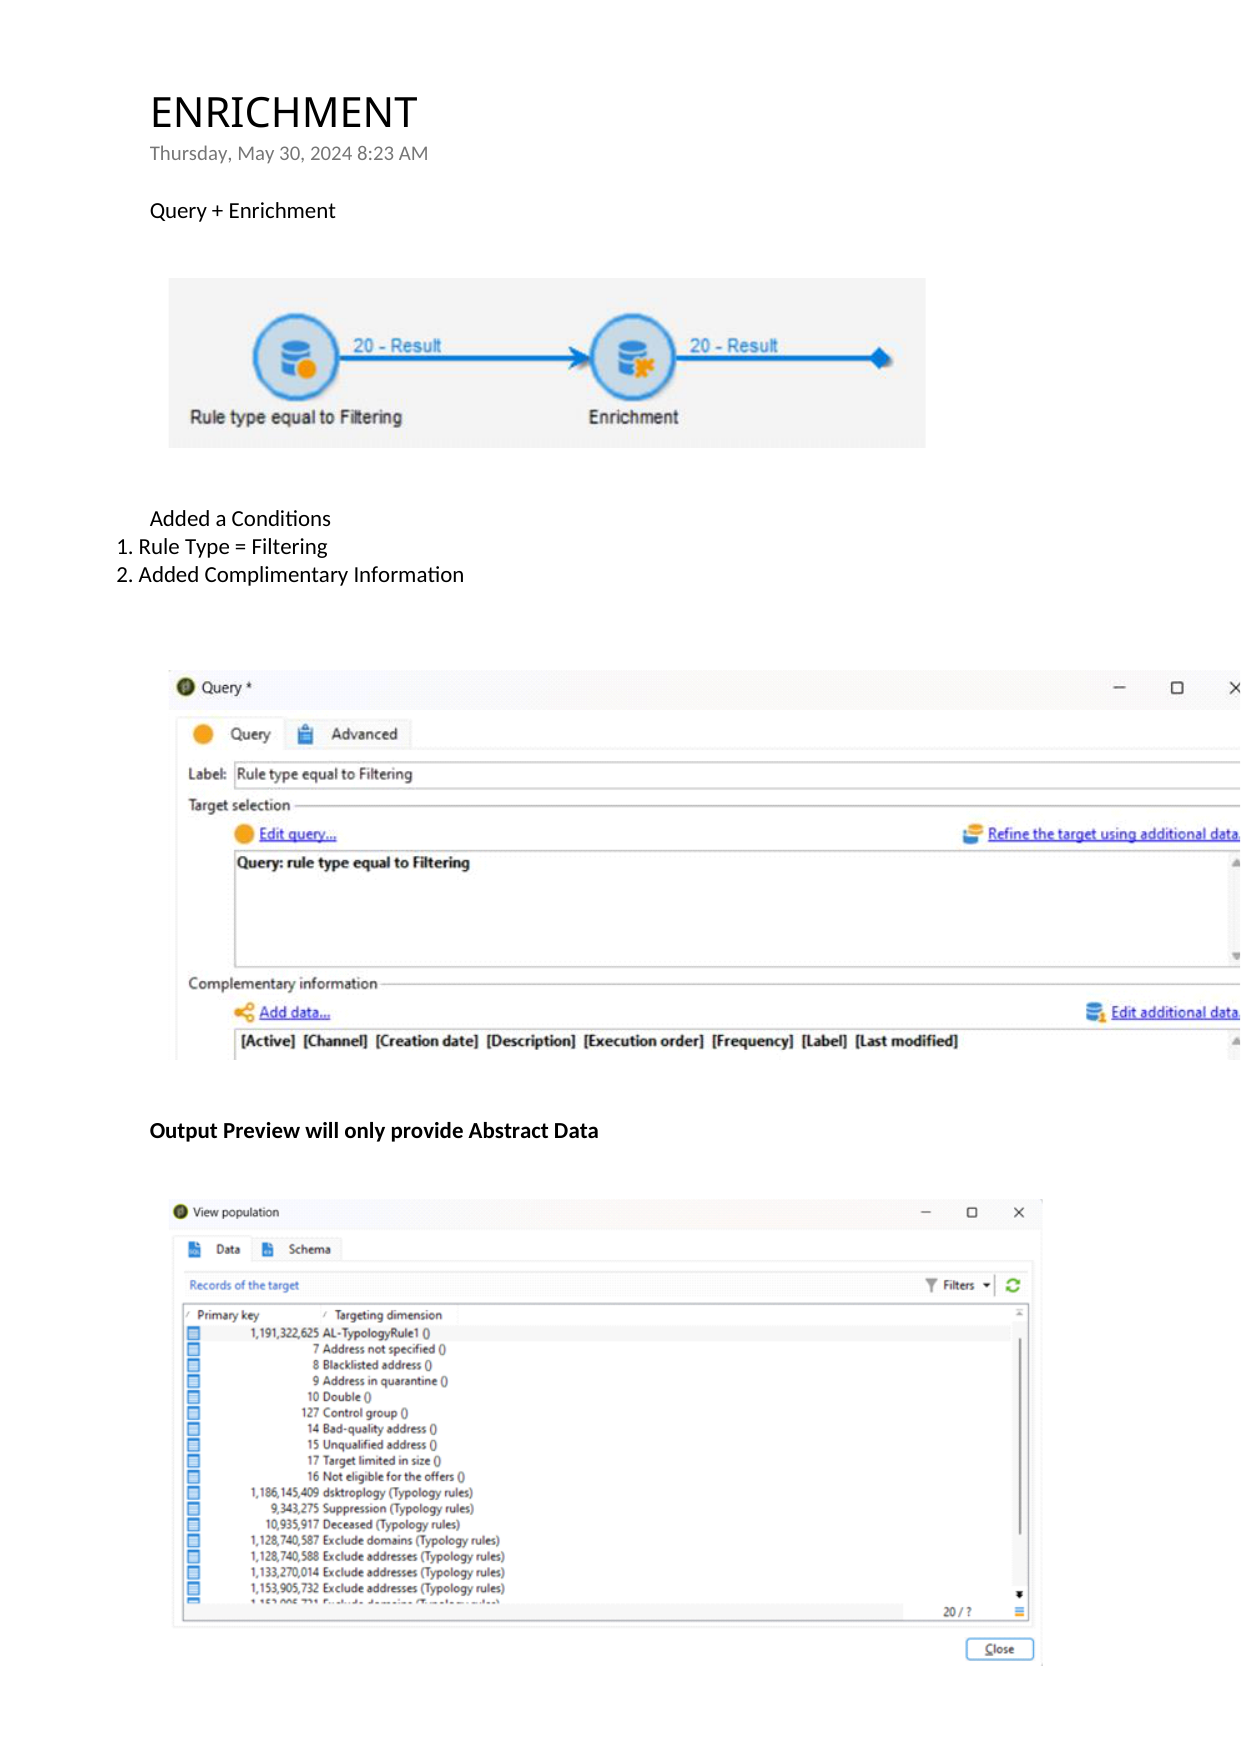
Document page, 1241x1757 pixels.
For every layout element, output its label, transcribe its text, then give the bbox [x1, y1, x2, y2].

picture [168, 278, 926, 448]
text 2. Added Complimentary Information [116, 564, 1239, 587]
text Query + Enrichment [149, 200, 1239, 223]
picture [168, 670, 1241, 1060]
picture [168, 1199, 1043, 1666]
text 1. Rule Type = Filtering [116, 536, 1239, 559]
text Output Preview will only provide Abstract Data [149, 1121, 1239, 1143]
text ENRICHMENT Thursday, May 30, 2024 8:23 AM [149, 83, 474, 166]
text Added a Conditions [149, 508, 1239, 531]
